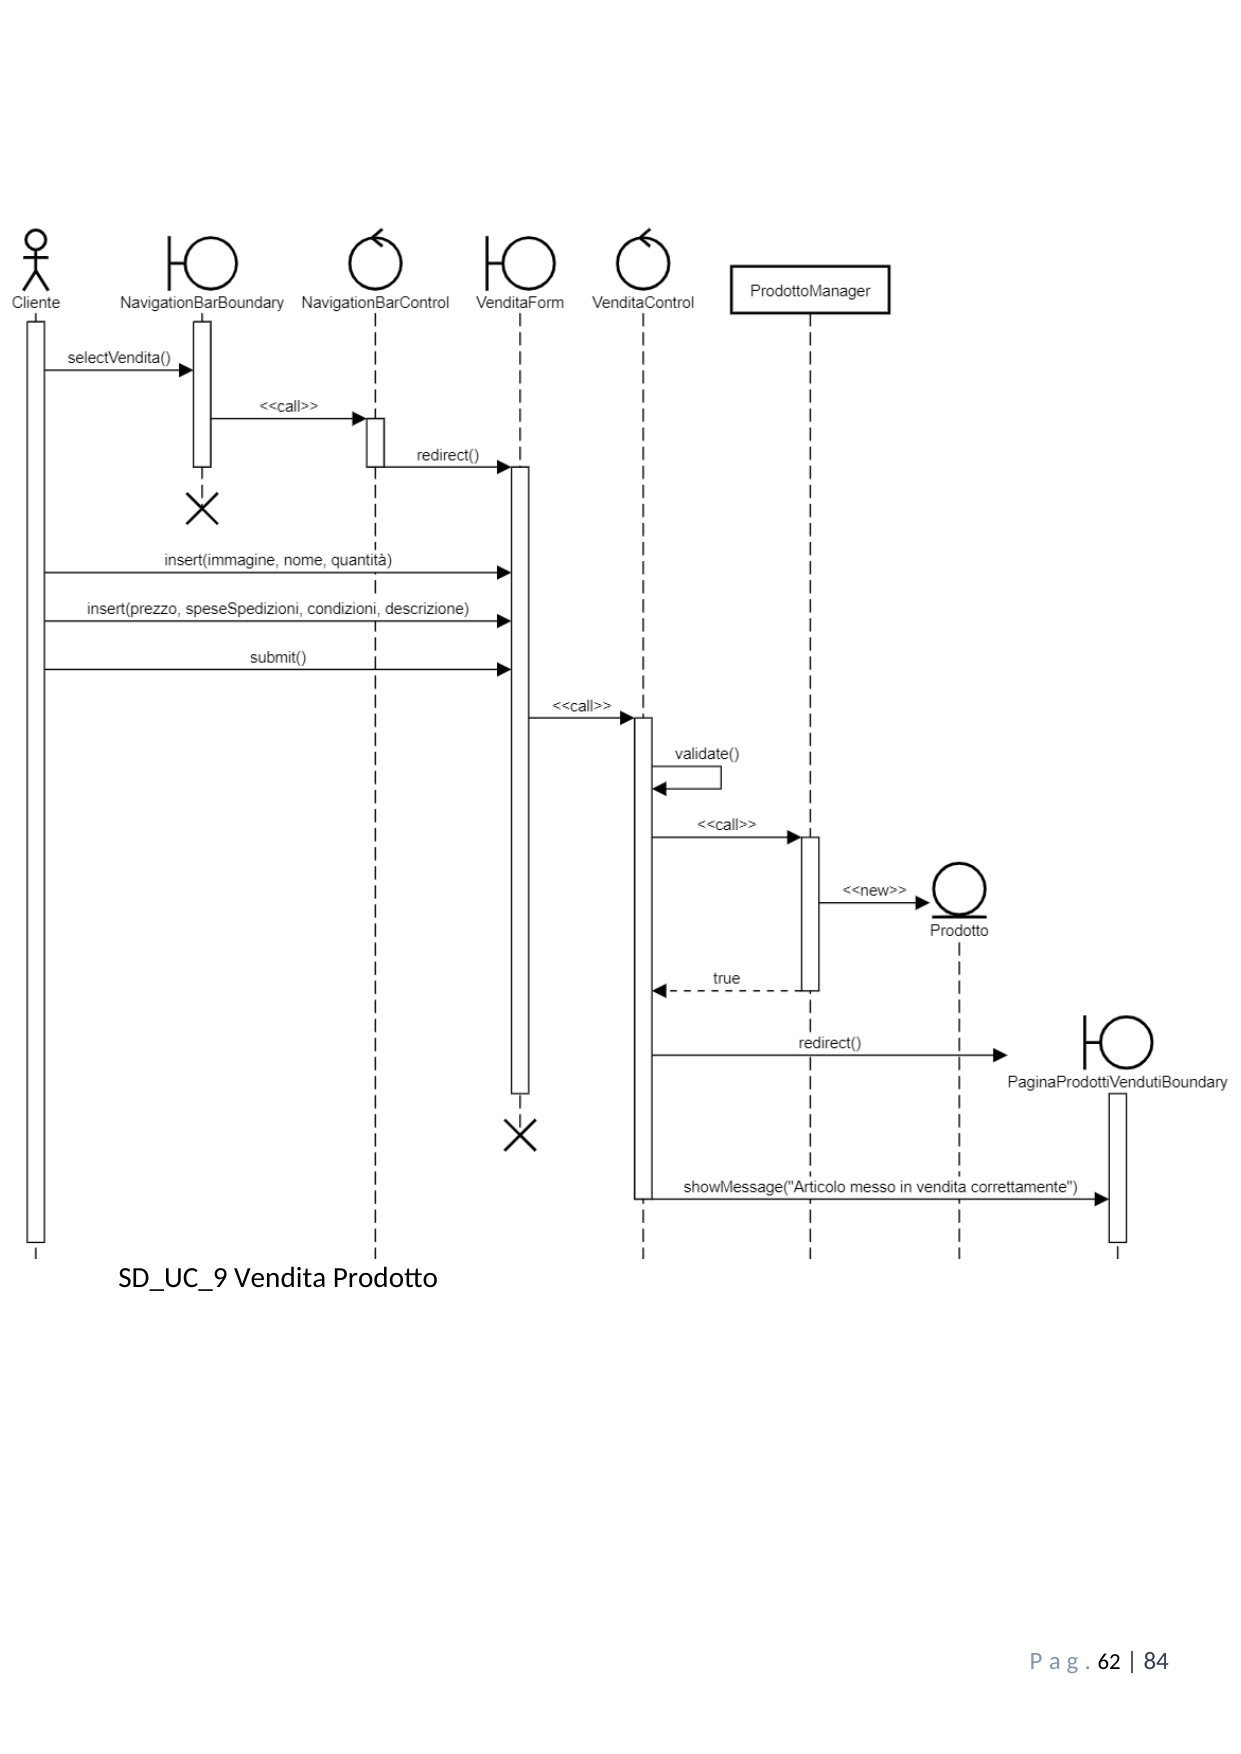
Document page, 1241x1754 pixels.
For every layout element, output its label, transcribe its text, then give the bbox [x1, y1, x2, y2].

picture [3, 219, 1236, 1259]
text SD_UC_9 Vendita Prodotto [118, 1259, 1122, 1294]
